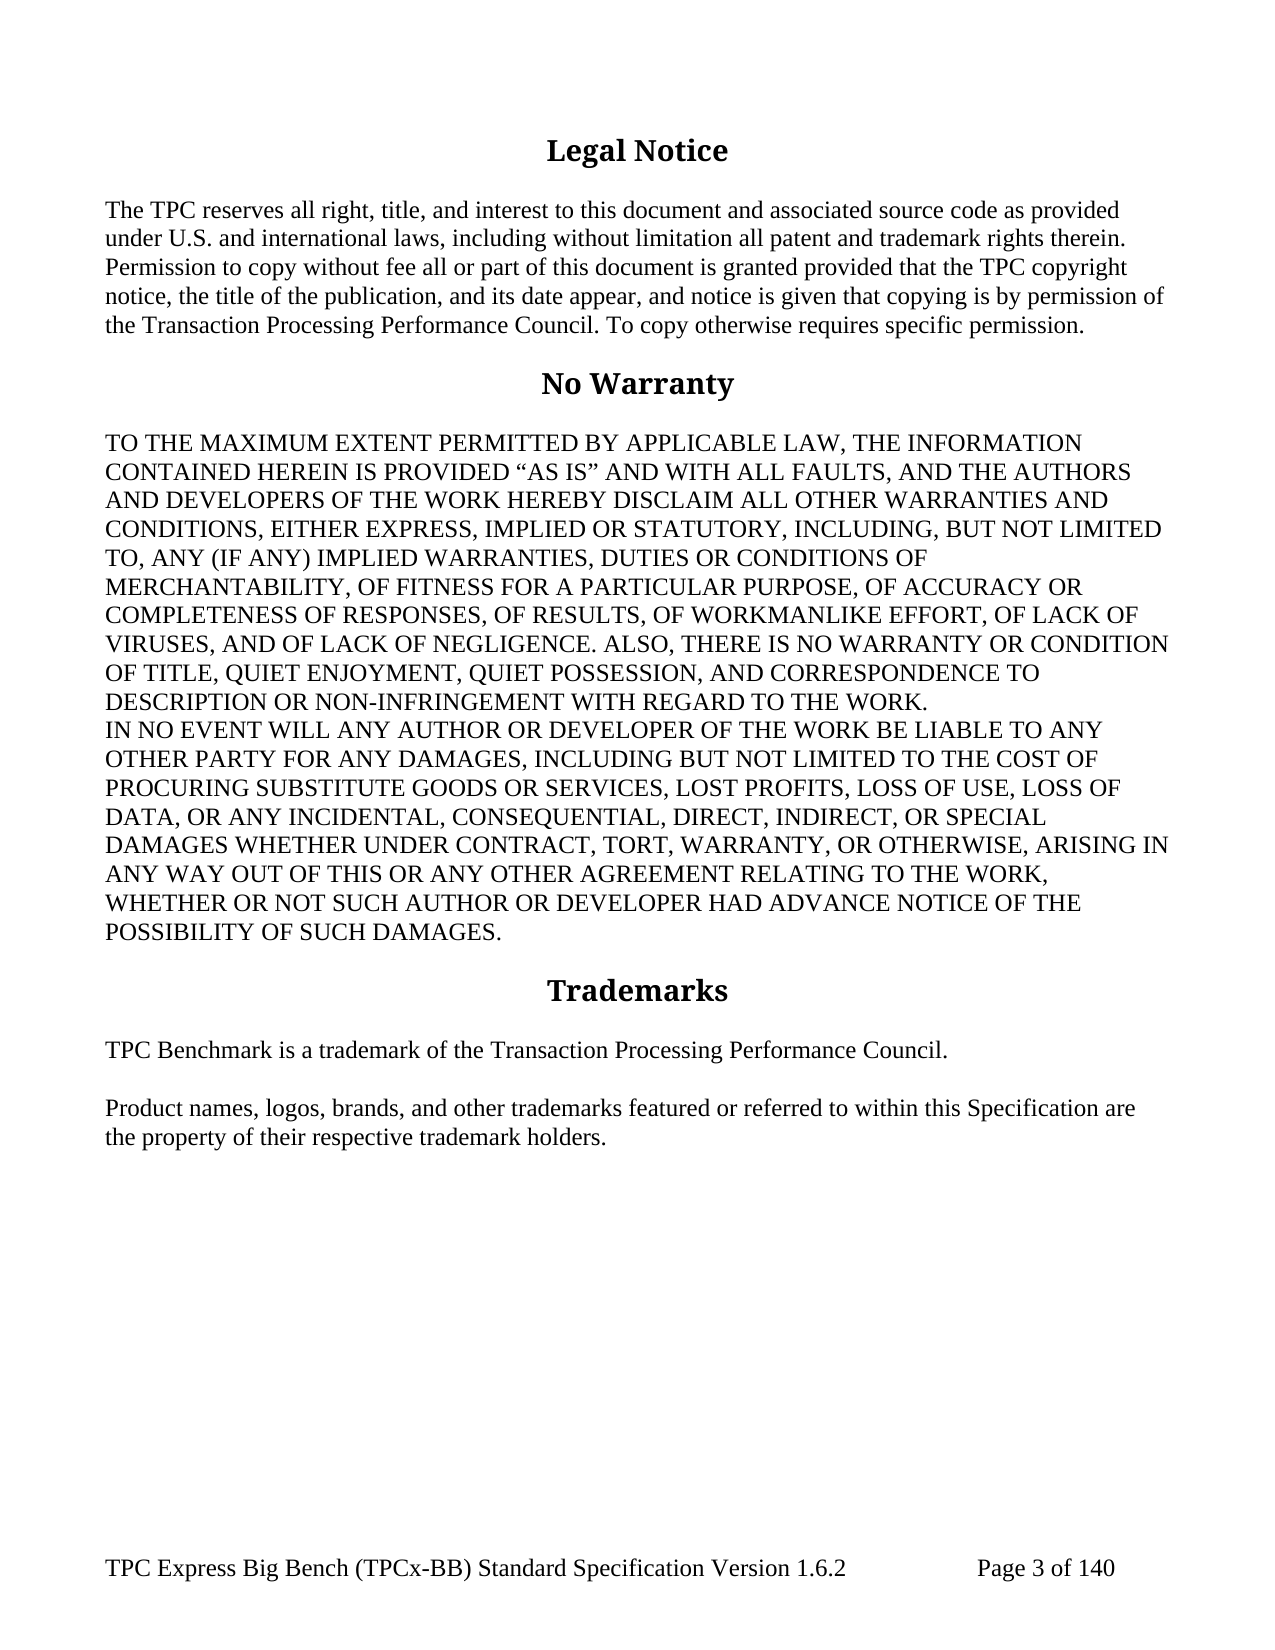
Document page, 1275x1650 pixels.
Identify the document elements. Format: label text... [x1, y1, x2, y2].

text IN NO EVENT WILL ANY AUTHOR OR DEVELOPER OF THE WORK BE LIABLE TO ANY OTHER PARTY FOR ANY DAMAGES, INCLUDING BUT NOT LIMITED TO THE COST OF PROCURING SUBSTITUTE GOODS OR SERVICES, LOST PROFITS, LOSS OF USE, LOSS OF DATA, OR ANY INCIDENTAL, CONSEQUENTIAL, DIRECT, INDIRECT, OR SPECIAL DAMAGES WHETHER UNDER CONTRACT, TORT, WARRANTY, OR OTHERWISE, ARISING IN ANY WAY OUT OF THIS OR ANY OTHER AGREEMENT RELATING TO THE WORK, WHETHER OR NOT SUCH AUTHOR OR DEVELOPER HAD ADVANCE NOTICE OF THE POSSIBILITY OF SUCH DAMAGES. [105, 716, 1170, 946]
text The TPC reserves all right, title, and interest to this document and associated source code as provided under U.S. and international laws, including without limitation all patent and trademark rights therein. [105, 195, 1170, 252]
text Permission to copy without fee all or part of this document is granted provided that the TPC copyright notice, the title of the publication, and its date appear, and notice is given that copying is by permission of the Transaction Processing Performance Council. To copy otherwise requires specific permission. [105, 252, 1170, 338]
title No Warranty [105, 363, 1170, 403]
text TPC Benchmark is a trademark of the Transaction Processing Performance Council. [105, 1035, 1170, 1064]
title Trademarks [105, 971, 1170, 1010]
title Legal Notice [105, 130, 1170, 170]
text TO THE MAXIMUM EXTENT PERMITTED BY APPLICABLE LAW, THE INFORMATION CONTAINED HEREIN IS PROVIDED “AS IS” AND WITH ALL FAULTS, AND THE AUTHORS AND DEVELOPERS OF THE WORK HEREBY DISCLAIM ALL OTHER WARRANTIES AND CONDITIONS, EITHER EXPRESS, IMPLIED OR STATUTORY, INCLUDING, BUT NOT LIMITED TO, ANY (IF ANY) IMPLIED WARRANTIES, DUTIES OR CONDITIONS OF MERCHANTABILITY, OF FITNESS FOR A PARTICULAR PURPOSE, OF ACCURACY OR COMPLETENESS OF RESPONSES, OF RESULTS, OF WORKMANLIKE EFFORT, OF LACK OF VIRUSES, AND OF LACK OF NEGLIGENCE. ALSO, THERE IS NO WARRANTY OR CONDITION OF TITLE, QUIET ENJOYMENT, QUIET POSSESSION, AND CORRESPONDENCE TO DESCRIPTION OR NON-INFRINGEMENT WITH REGARD TO THE WORK. [105, 428, 1170, 716]
text Product names, logos, brands, and other trademarks featured or referred to within this Specification are the property of their respective trademark holders. [105, 1093, 1170, 1150]
